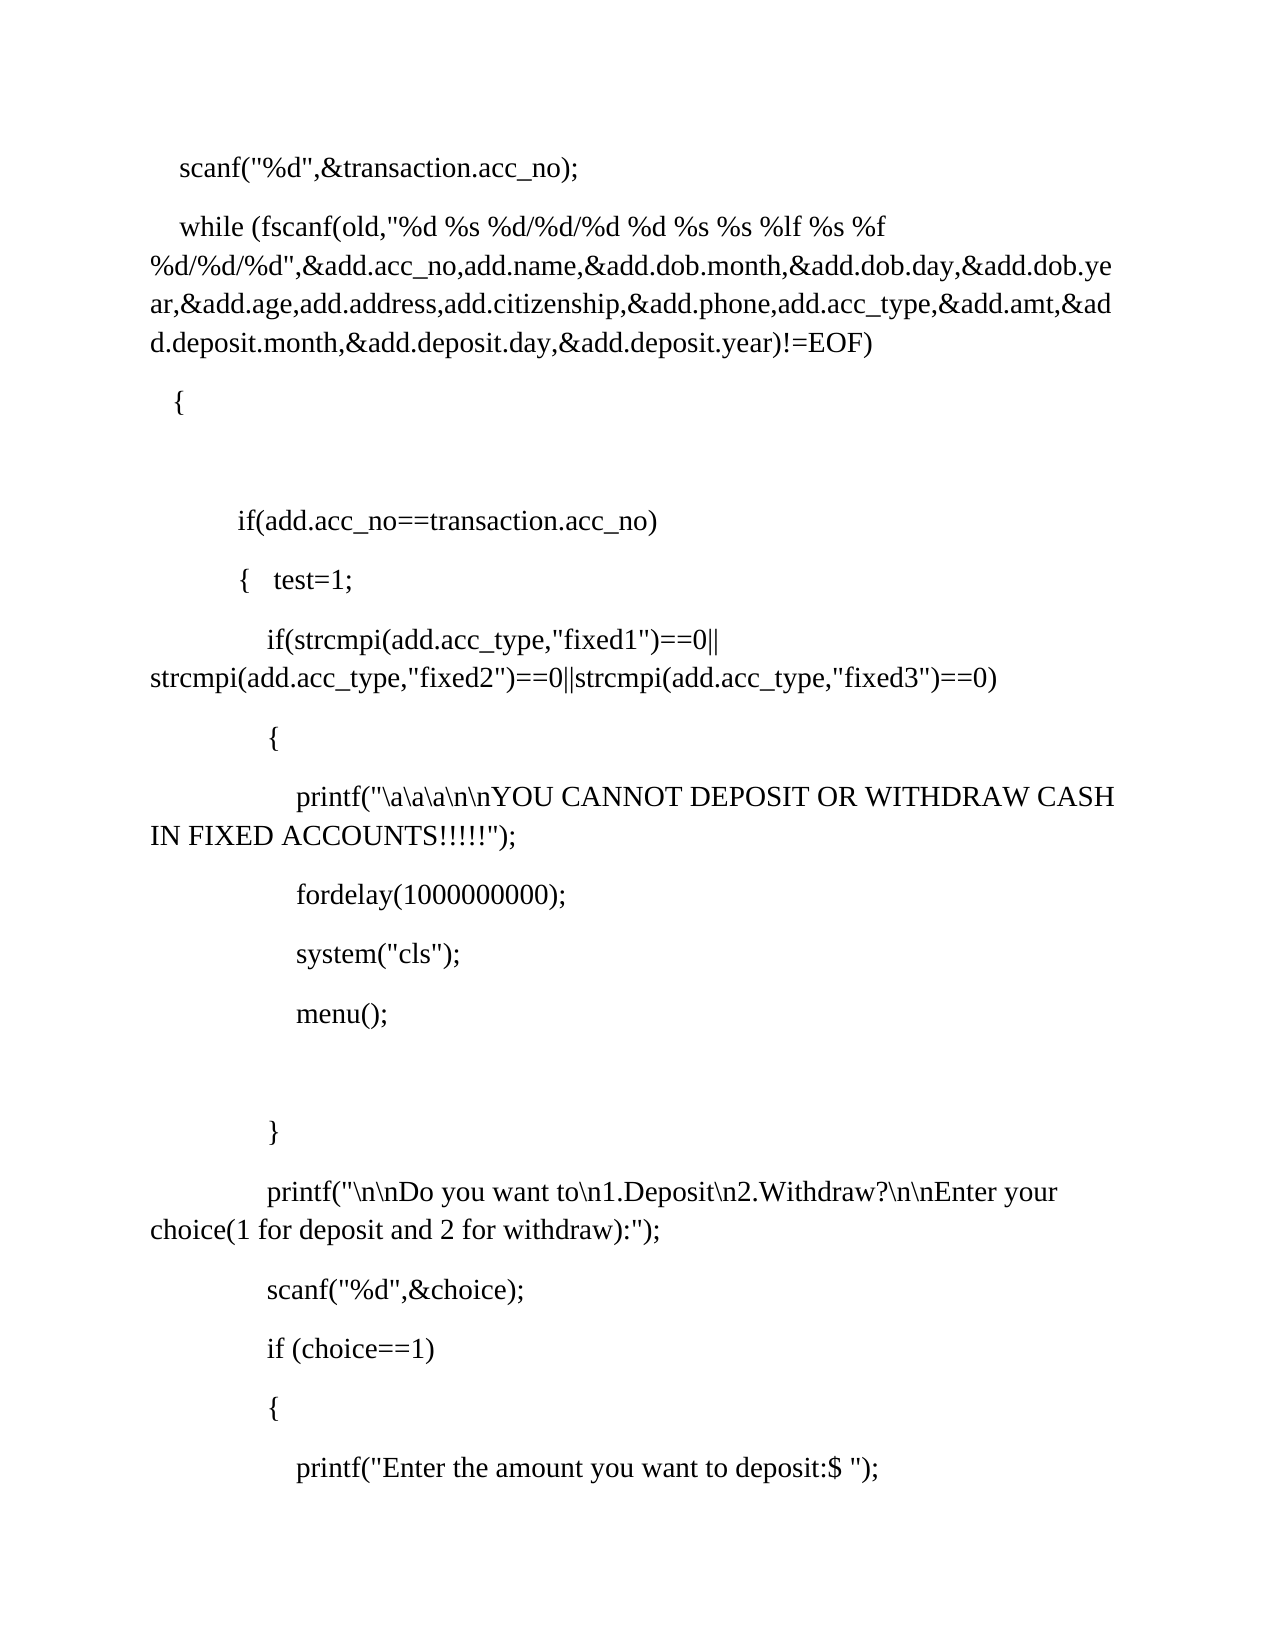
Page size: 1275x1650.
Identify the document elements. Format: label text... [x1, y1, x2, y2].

text scanf("%d",&choice); [150, 1272, 1125, 1305]
text system("cls"); [150, 936, 1125, 970]
text } [150, 1114, 1125, 1148]
text printf("\n\nDo you want to\n1.Deposit\n2.Withdraw?\n\nEnter your choice(1 for deposit and 2 for withdraw):"); [150, 1174, 1125, 1246]
text if(add.acc_no==transaction.acc_no) [150, 503, 1125, 537]
text printf("\a\a\a\n\nYOU CANNOT DEPOSIT OR WITHDRAW CASH IN FIXED ACCOUNTS!!!!!"); [150, 779, 1125, 851]
text { test=1; [150, 562, 1125, 596]
text fordelay(1000000000); [150, 877, 1125, 911]
text while (fscanf(old,"%d %s %d/%d/%d %d %s %s %lf %s %f %d/%d/%d",&add.acc_no,add.name,&add.dob.month,&add.dob.day,&add.dob.year,&add.age,add.address,add.citizenship,&add.phone,add.acc_type,&add.amt,&add.deposit.month,&add.deposit.day,&add.deposit.year)!=EOF) [150, 209, 1125, 358]
text printf("Enter the amount you want to deposit:$ "); [150, 1450, 1125, 1483]
text scanf("%d",&transaction.acc_no); [150, 150, 1125, 183]
text if(strcmpi(add.acc_type,"fixed1")==0||strcmpi(add.acc_type,"fixed2")==0||strcmpi(add.acc_type,"fixed3")==0) [150, 622, 1125, 694]
text { [150, 720, 1125, 753]
text { [150, 1391, 1125, 1424]
text if (choice==1) [150, 1331, 1125, 1365]
text { [150, 384, 1125, 418]
text menu(); [150, 996, 1125, 1029]
